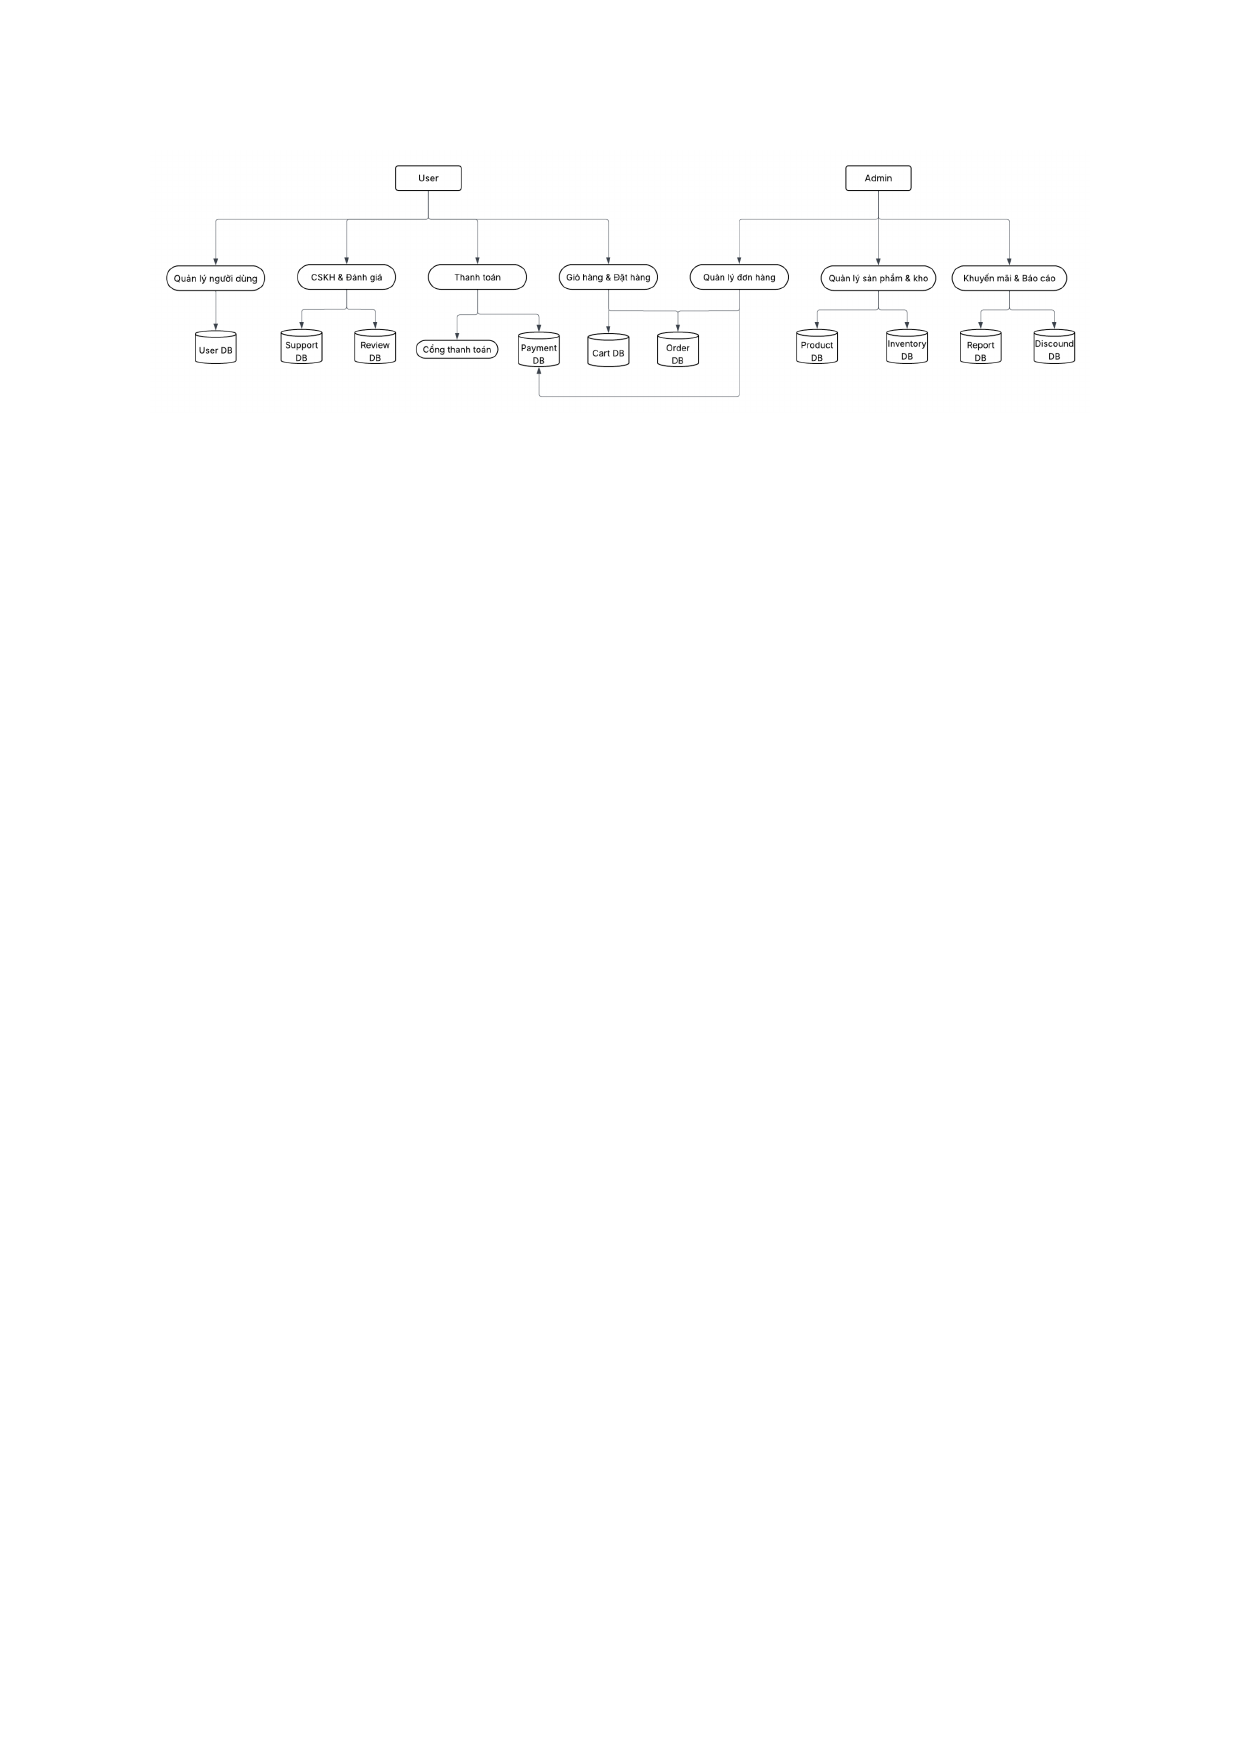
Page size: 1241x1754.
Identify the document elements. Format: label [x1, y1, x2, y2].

picture [150, 150, 1091, 413]
